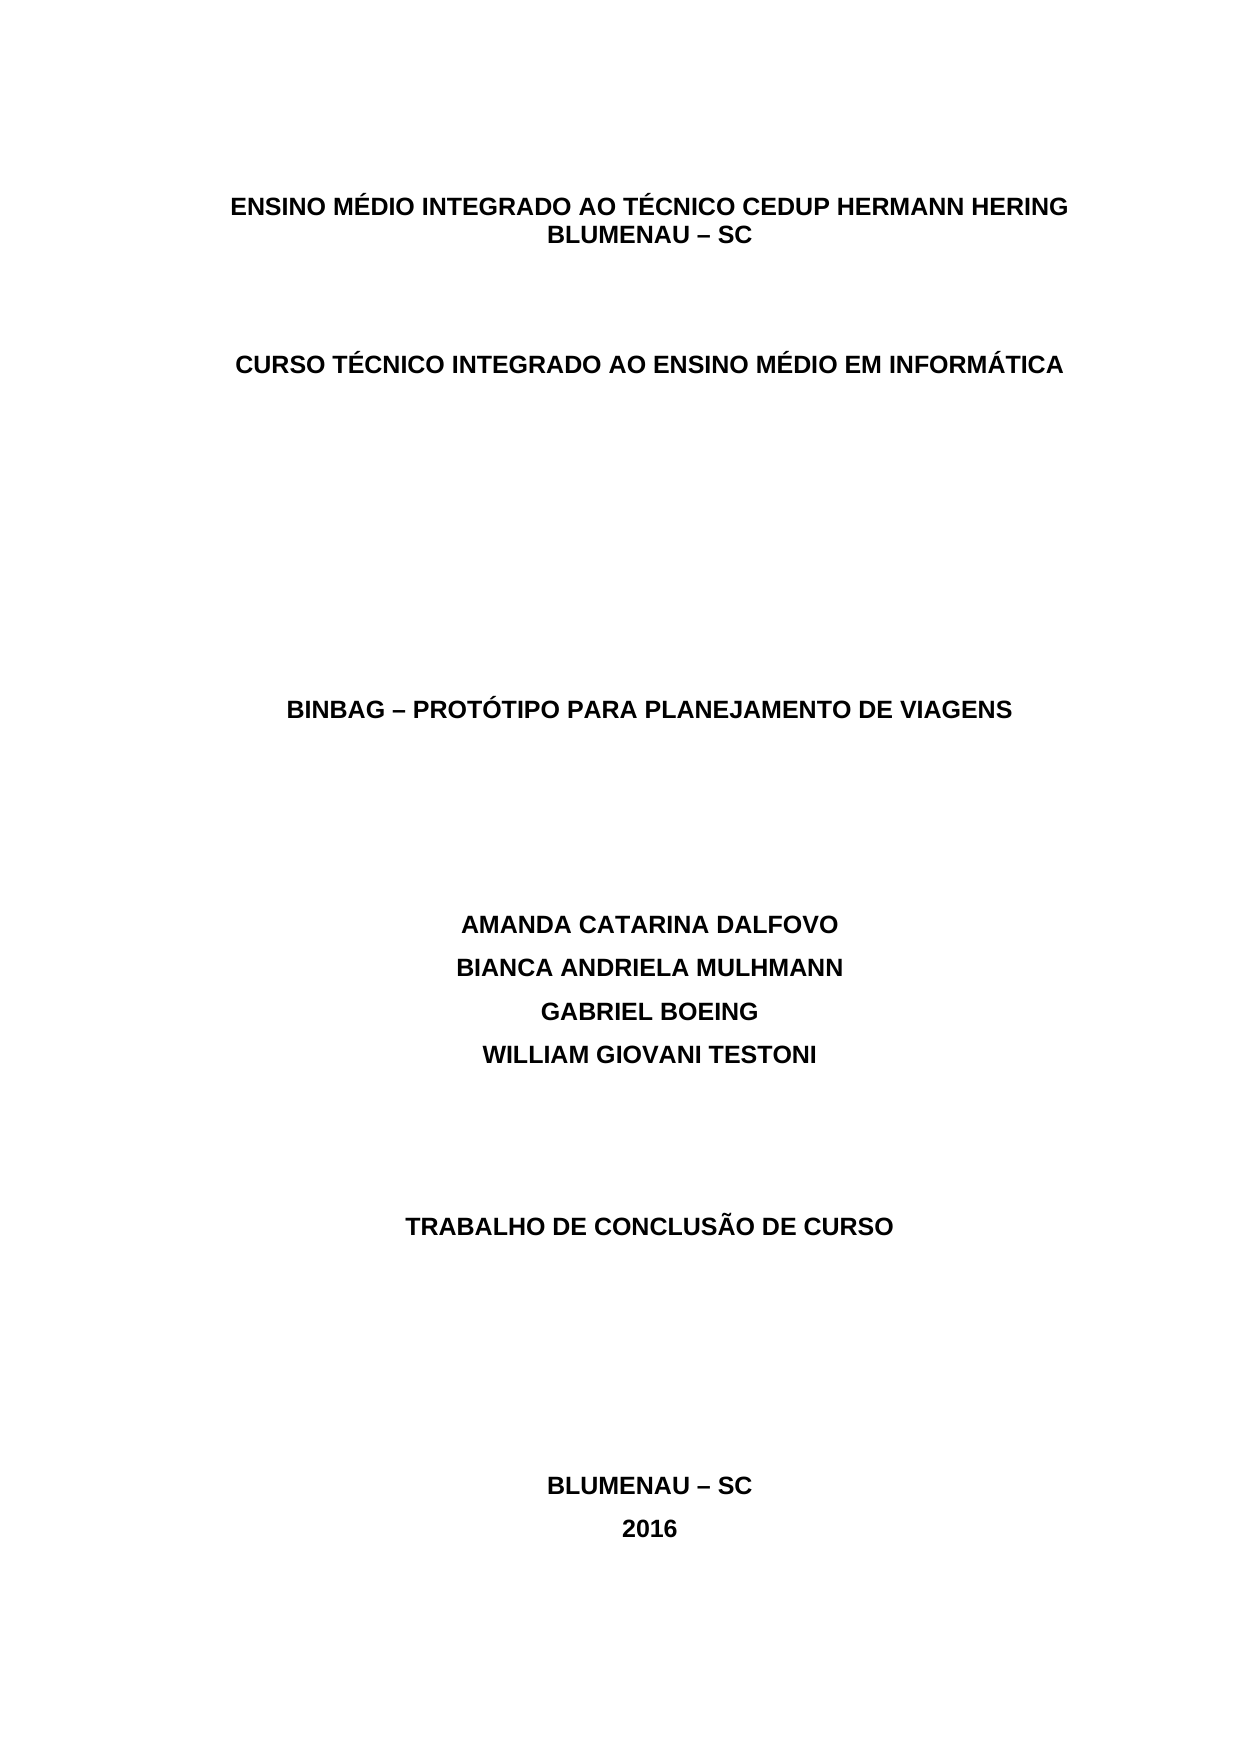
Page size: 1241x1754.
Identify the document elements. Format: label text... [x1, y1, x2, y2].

text BLUMENAU – SC [177, 1471, 1122, 1500]
text 2016 [177, 1514, 1122, 1543]
text BINBAG – PROTÓTIPO PARA PLANEJAMENTO DE VIAGENS [177, 695, 1122, 723]
text CURSO TÉCNICO INTEGRADO AO ENSINO MÉDIO EM INFORMÁTICA [177, 350, 1122, 378]
text TRABALHO DE CONCLUSÃO DE CURSO [177, 1212, 1122, 1241]
text ENSINO MÉDIO INTEGRADO AO TÉCNICO CEDUP HERMANN HERING [177, 192, 1122, 220]
text WILLIAM GIOVANI TESTONI [177, 1040, 1122, 1068]
text BIANCA ANDRIELA MULHMANN [177, 953, 1122, 982]
text GABRIEL BOEING [177, 997, 1122, 1025]
text BLUMENAU – SC [177, 220, 1122, 249]
text AMANDA CATARINA DALFOVO [177, 910, 1122, 939]
